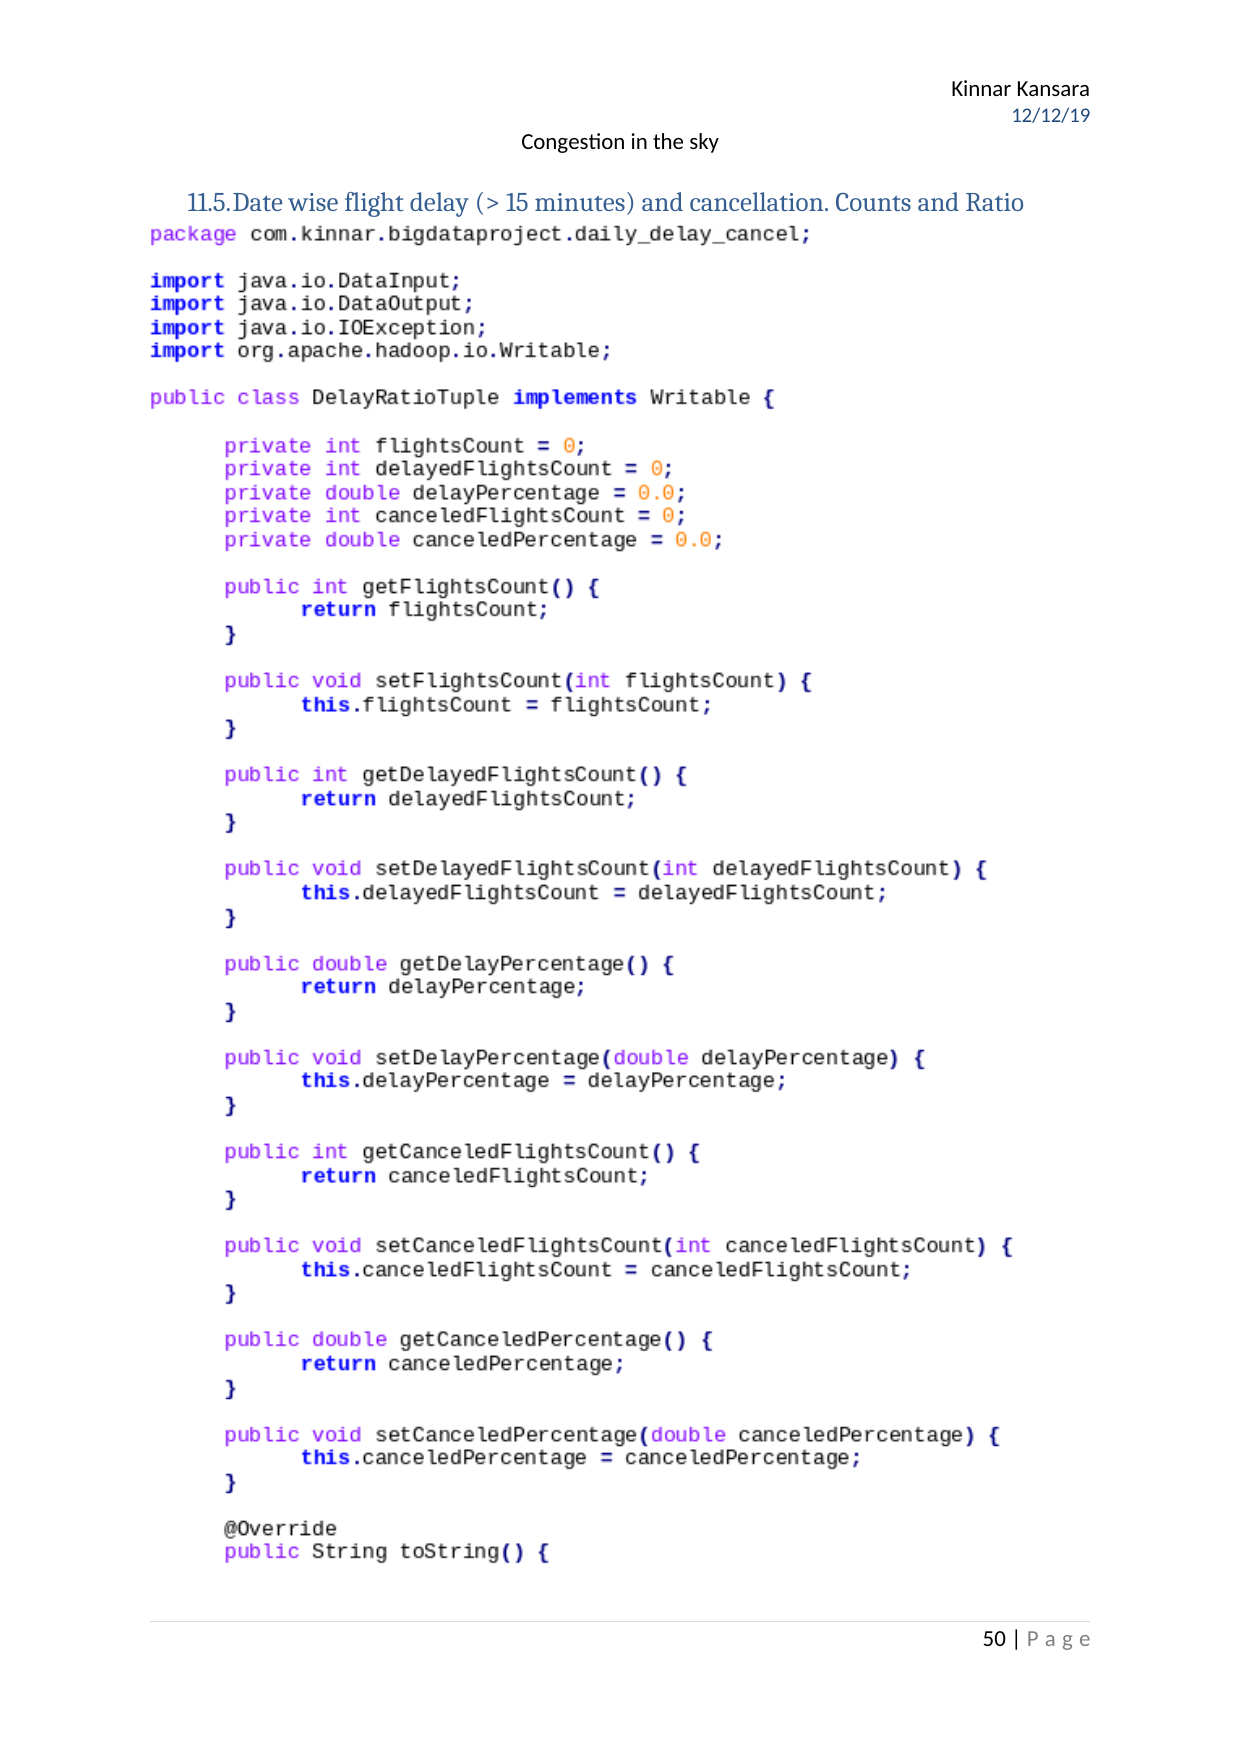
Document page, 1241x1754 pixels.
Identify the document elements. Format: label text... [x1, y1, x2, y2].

subtitle Date wise flight delay (> 15 minutes) and cancellation. Counts and Ratio [187, 187, 1090, 218]
